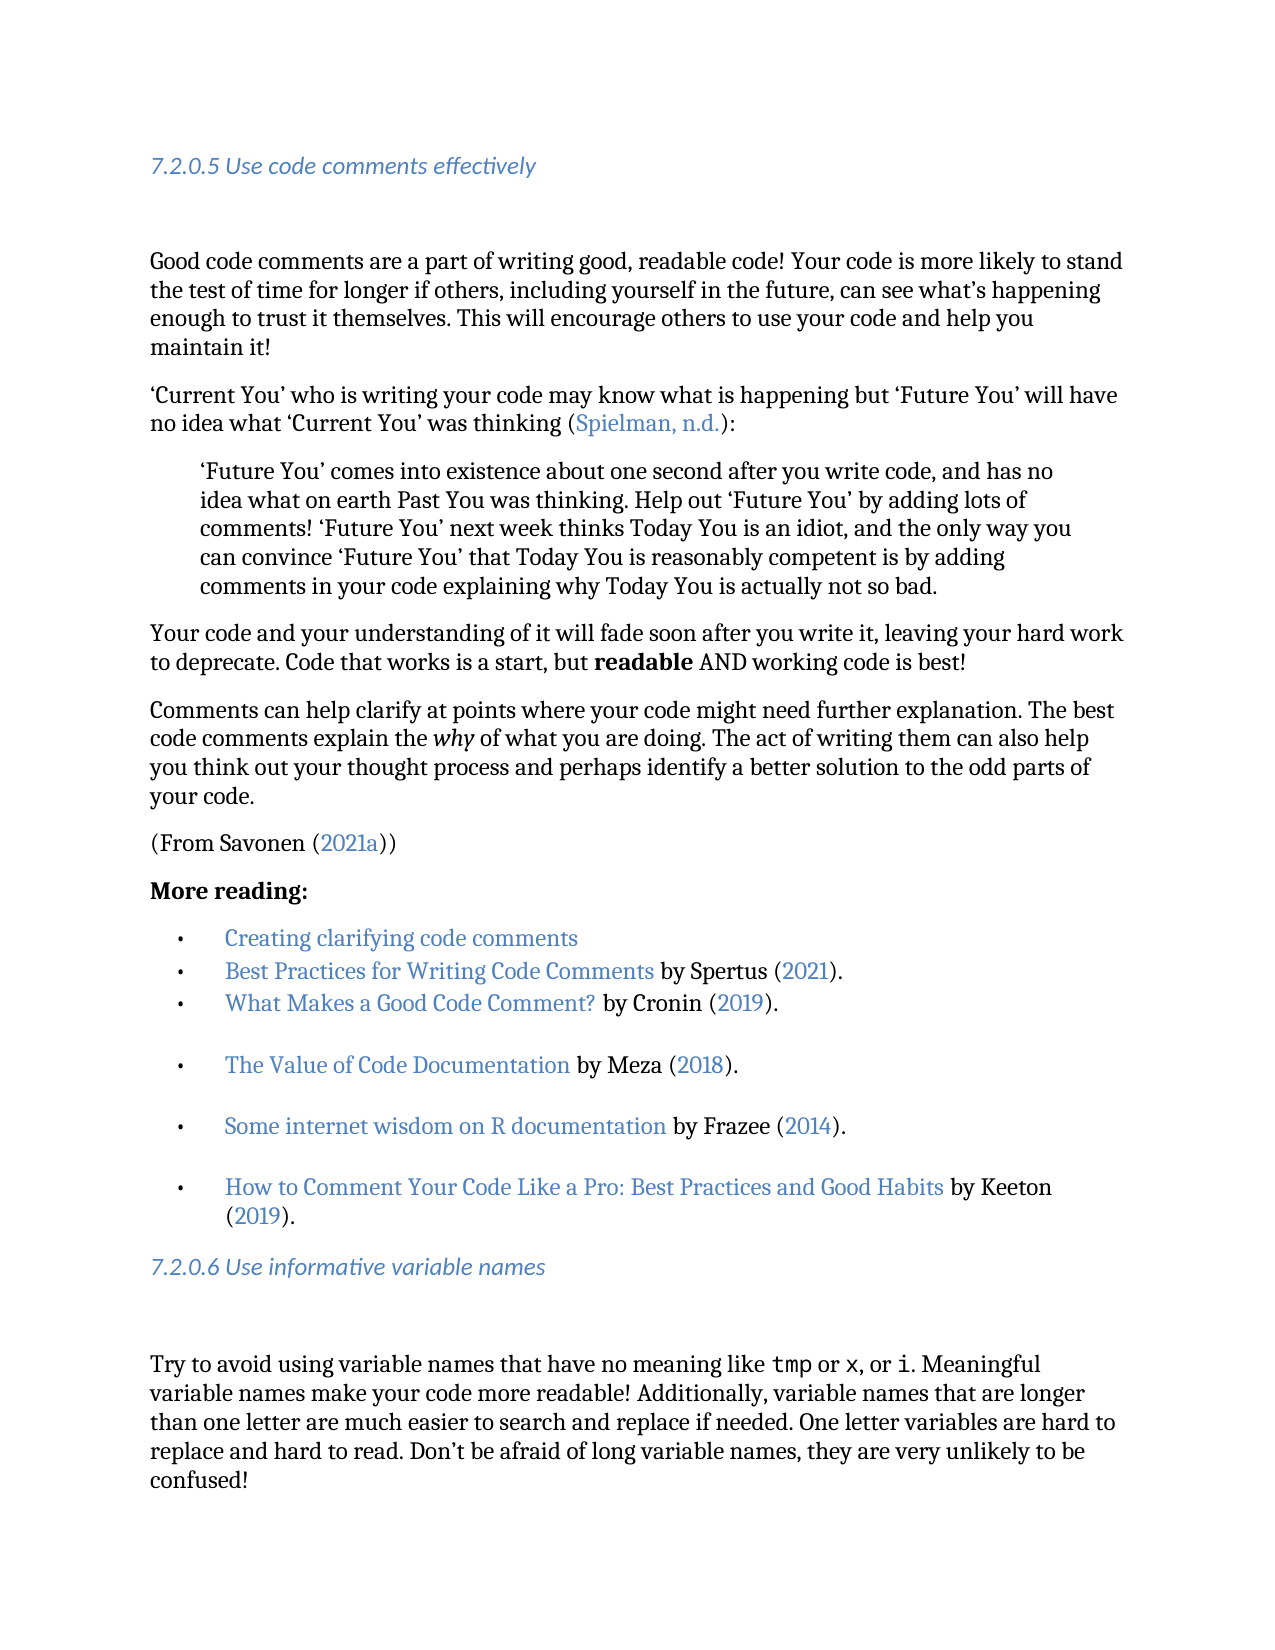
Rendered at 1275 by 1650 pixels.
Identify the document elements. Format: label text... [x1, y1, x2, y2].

text (From Savonen (2021a)) [150, 829, 1125, 858]
text Try to avoid using variable names that have no meaning like tmp or x, or i. Meaningful variable names make your code more readable! Additionally, variable names that are longer than one letter are much easier to search and replace if needed. One letter variables are hard to replace and hard to read. Don’t be afraid of long variable names, they are very unlikely to be confused! [150, 1348, 1125, 1494]
subtitle 7.2.0.6 Use informative variable names [150, 1251, 1125, 1282]
text More reading: [150, 877, 1125, 906]
list How to Comment Your Code Like a Pro: Best Practices and Good Habits by Keeton (2019). [175, 1173, 1125, 1231]
text Good code comments are a part of writing good, readable code! Your code is more likely to stand the test of time for longer if others, including yourself in the future, can see what’s happening enough to trust it themselves. This will encourage others to use your code and help you maintain it! [150, 247, 1125, 362]
list What Makes a Good Code Comment? by Cronin (2019). [175, 989, 1125, 1047]
text ‘Current You’ who is writing your code may know what is happening but ‘Future You’ will have no idea what ‘Current You’ was thinking (Spielman, n.d.): [150, 381, 1125, 438]
text Comments can help clarify at points where your code might need further explanation. The best code comments explain the why of what you are doing. The act of writing them can also help you think out your thought process and perhaps identify a better solution to the odd parts of your code. [150, 696, 1125, 811]
list The Value of Code Documentation by Meza (2018). [175, 1051, 1125, 1108]
text Your code and your understanding of it will fade soon after you write it, leaving your hard work to deprecate. Code that works is a start, but readable AND working code is best! [150, 619, 1125, 677]
list Best Practices for Writing Code Comments by Spertus (2021). [175, 957, 1125, 986]
list Creating clarifying code comments [175, 924, 1125, 953]
list Some internet wisdom on R documentation by Frazee (2014). [175, 1112, 1125, 1169]
text ‘Future You’ comes into existence about one second after you write code, and has no idea what on earth Past You was thinking. Help out ‘Future You’ by adding lots of comments! ‘Future You’ next week thinks Today You is an idiot, and the only way you can convince ‘Future You’ that Today You is reasonably competent is by adding comments in your code explaining why Today You is actually not so bad. [200, 457, 1075, 601]
subtitle 7.2.0.5 Use code comments effectively [150, 150, 1125, 181]
